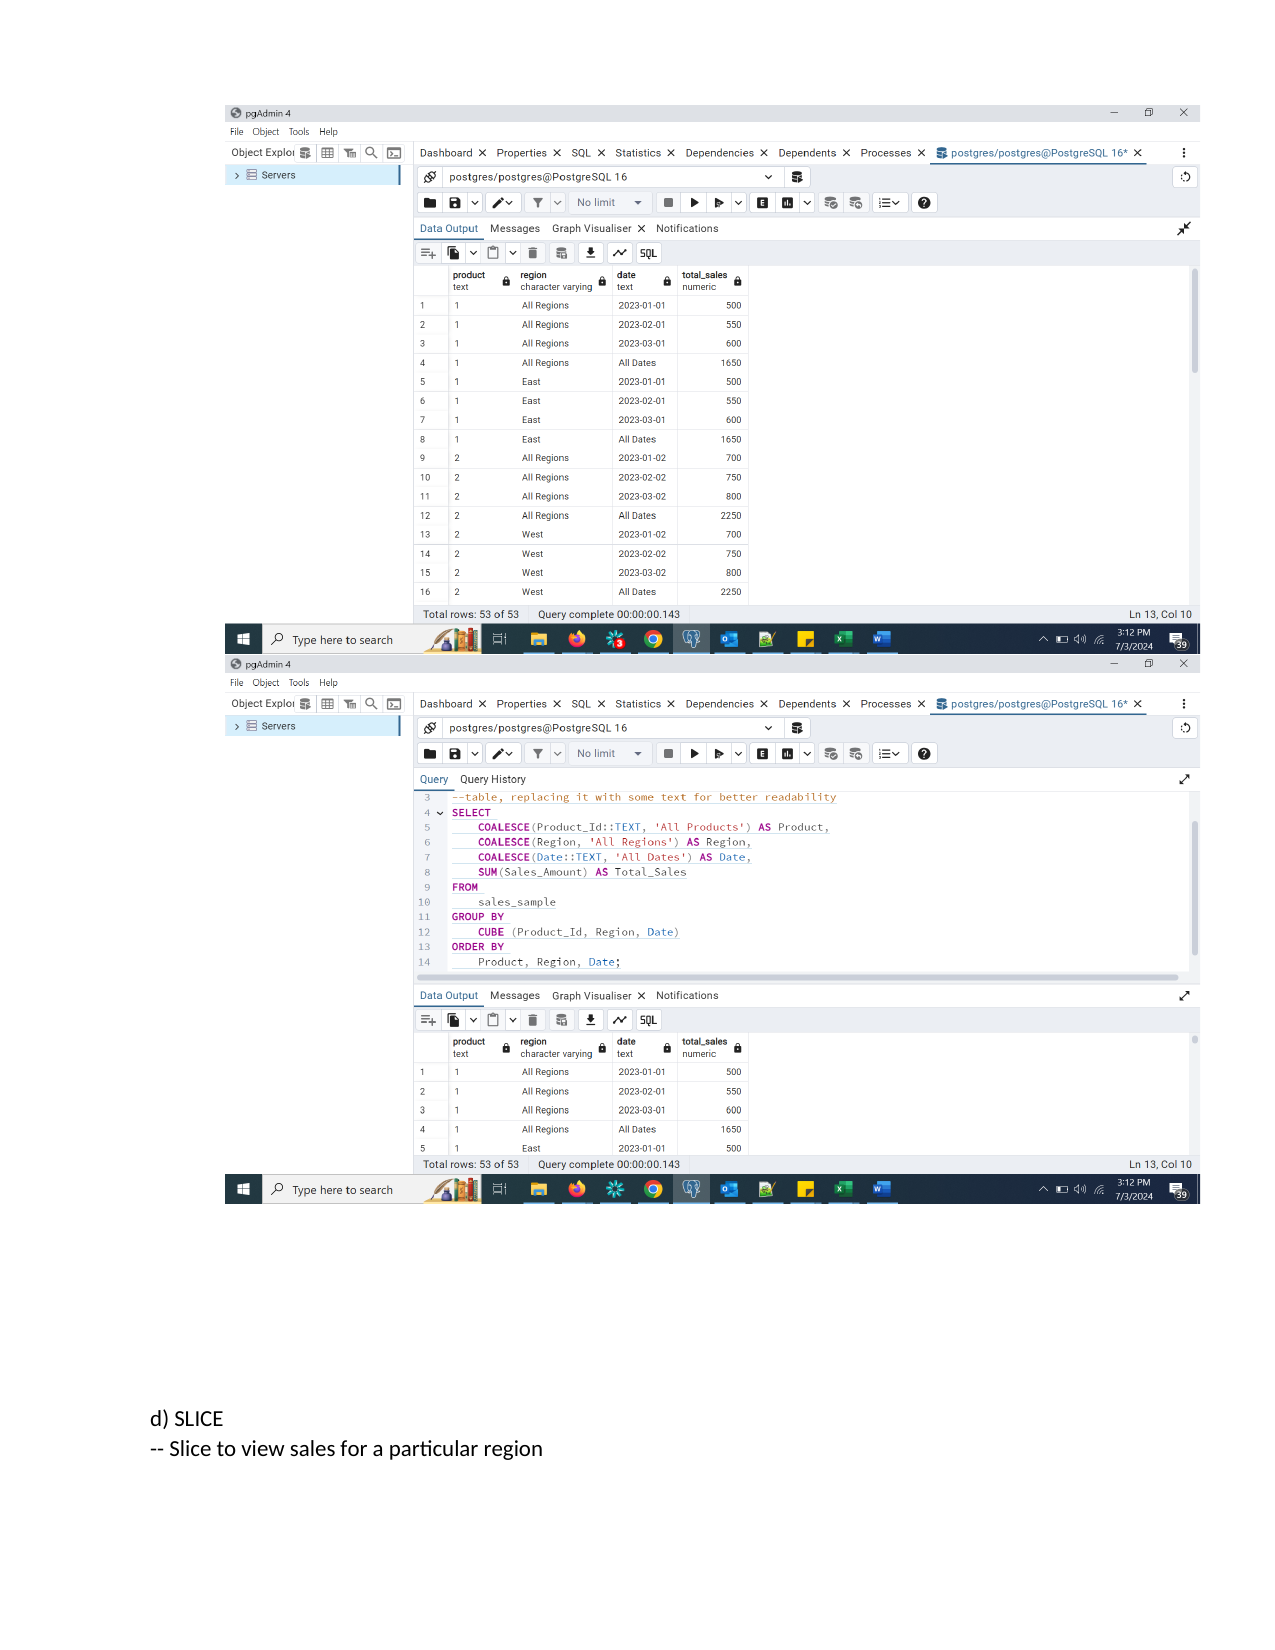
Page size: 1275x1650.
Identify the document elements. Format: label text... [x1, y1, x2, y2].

text d) SLICE -- Slice to view sales for a particular region [150, 1404, 1125, 1462]
picture [225, 655, 1200, 1204]
picture [225, 105, 1200, 654]
